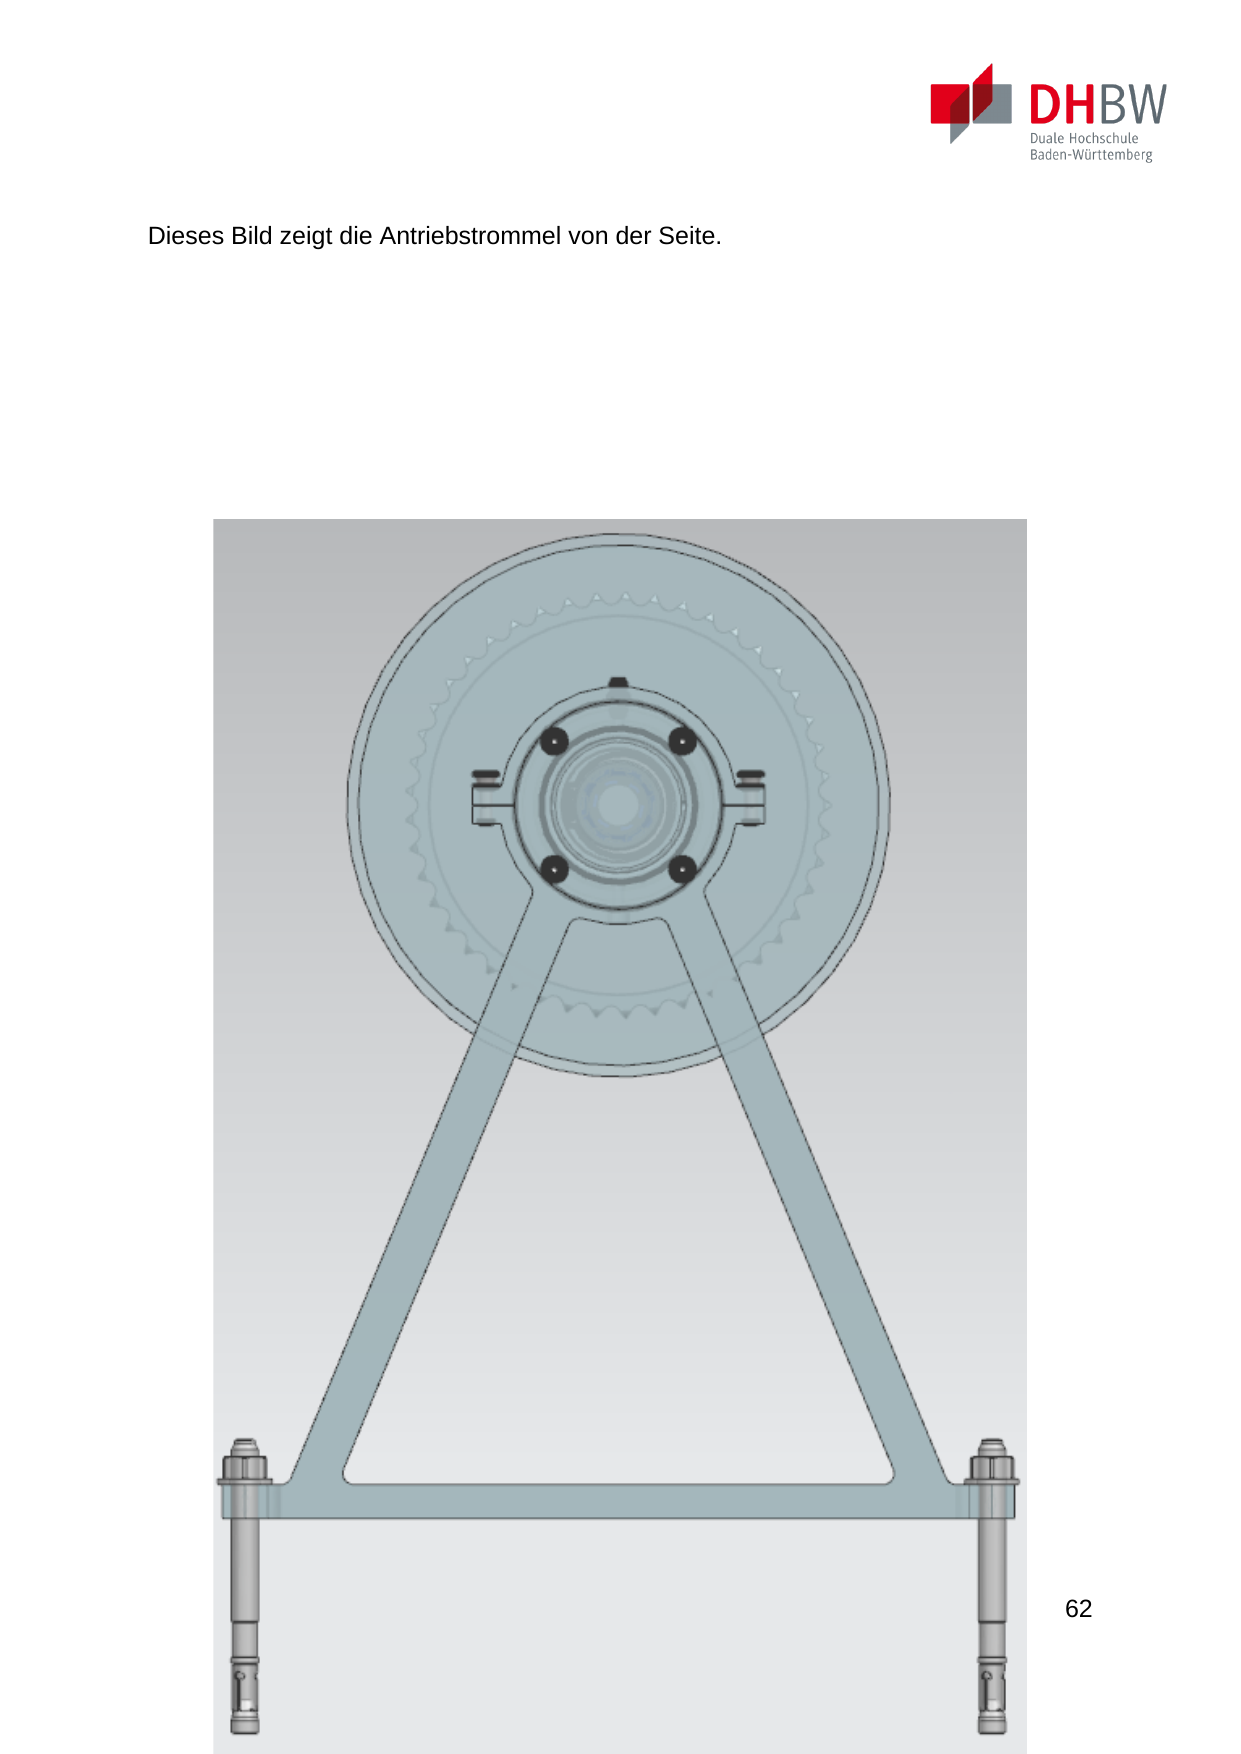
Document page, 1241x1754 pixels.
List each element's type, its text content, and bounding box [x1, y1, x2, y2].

picture [930, 63, 1167, 163]
picture [213, 519, 1027, 1754]
text Dieses Bild zeigt die Antriebstrommel von der Seite. [148, 221, 1092, 250]
